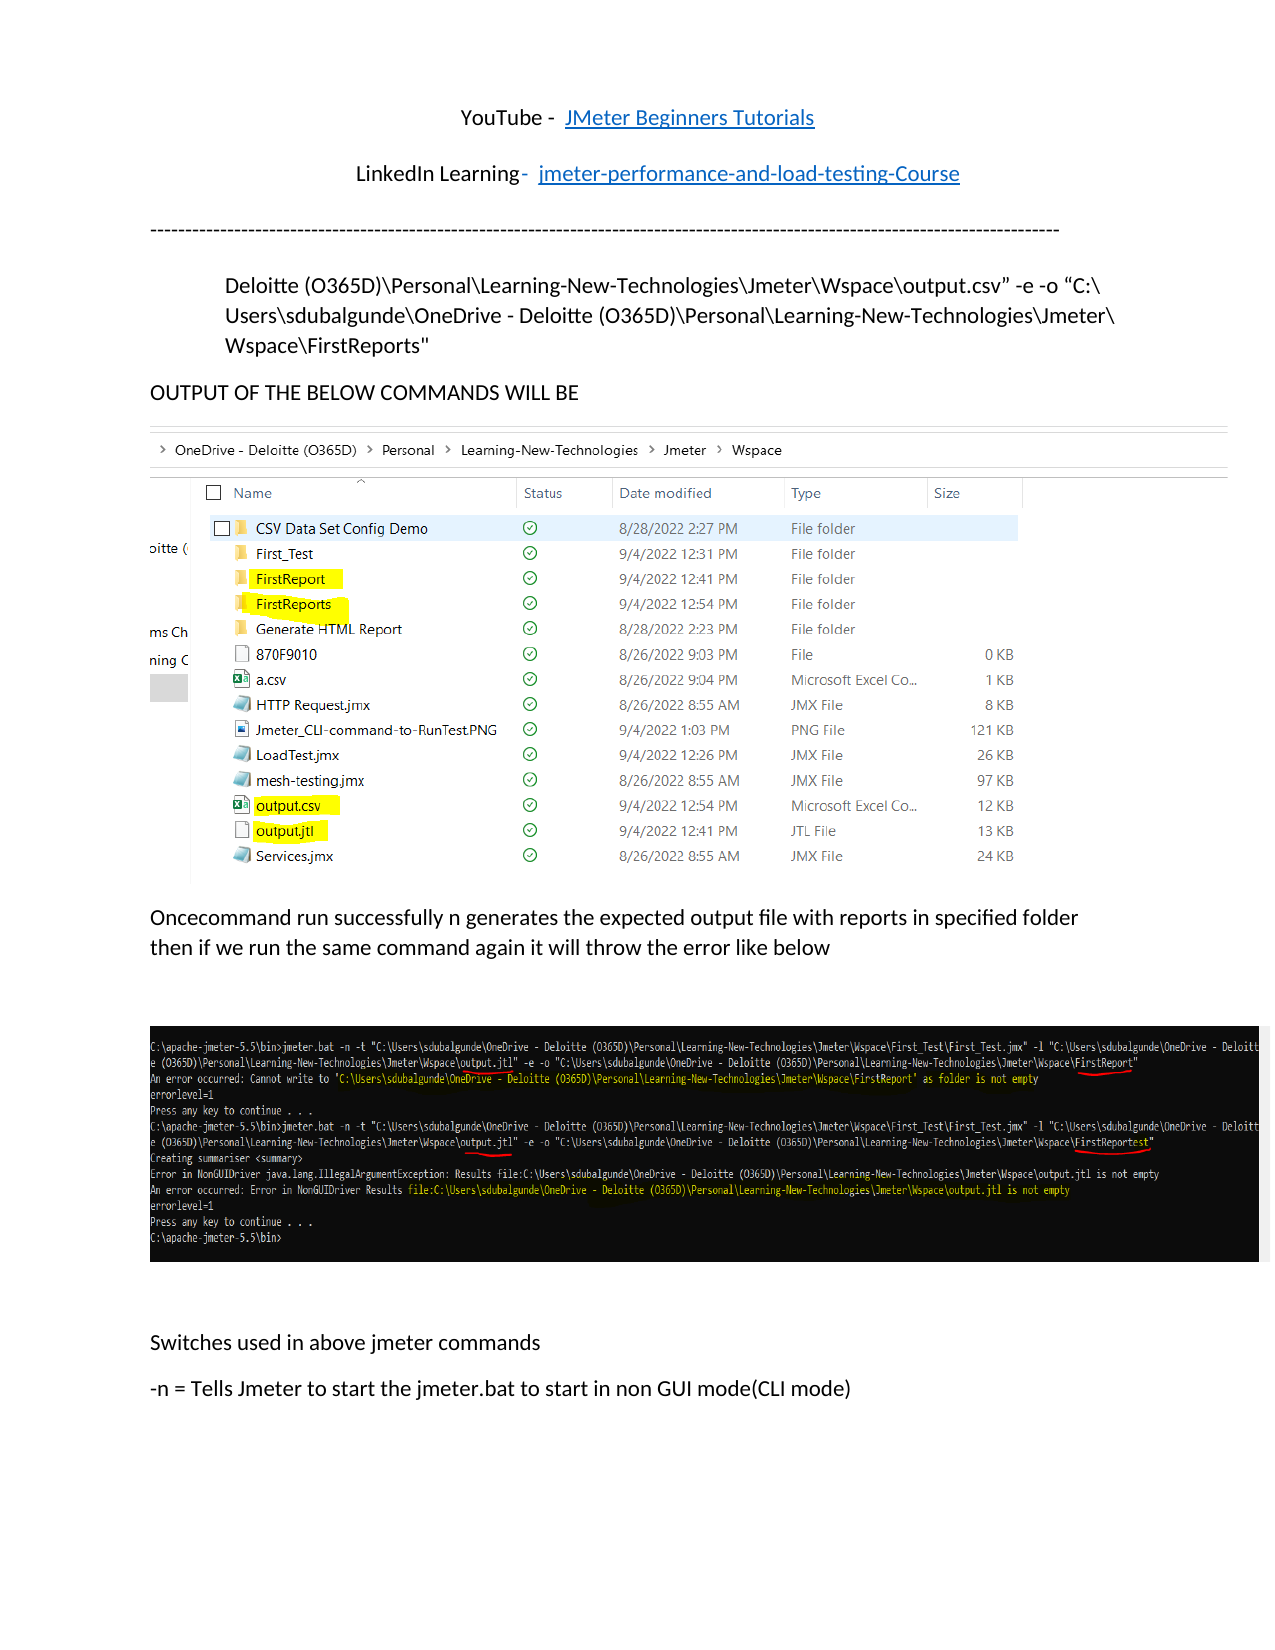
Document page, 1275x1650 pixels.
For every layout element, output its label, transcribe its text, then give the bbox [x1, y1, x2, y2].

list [187, 271, 1125, 359]
picture [150, 1026, 1271, 1262]
picture [150, 425, 1228, 884]
text Oncecommand run successfully n generates the expected output file with reports in specified folder then if we run the same command again it will throw the error like below [150, 903, 1125, 961]
text -n = Tells Jmeter to start the jmeter.bat to start in non GUI mode(CLI mode) [150, 1374, 1125, 1402]
text OUTPUT OF THE BELOW COMMANDS WILL BE [150, 378, 1125, 406]
text Switches used in above jmeter commands [150, 1328, 1125, 1356]
